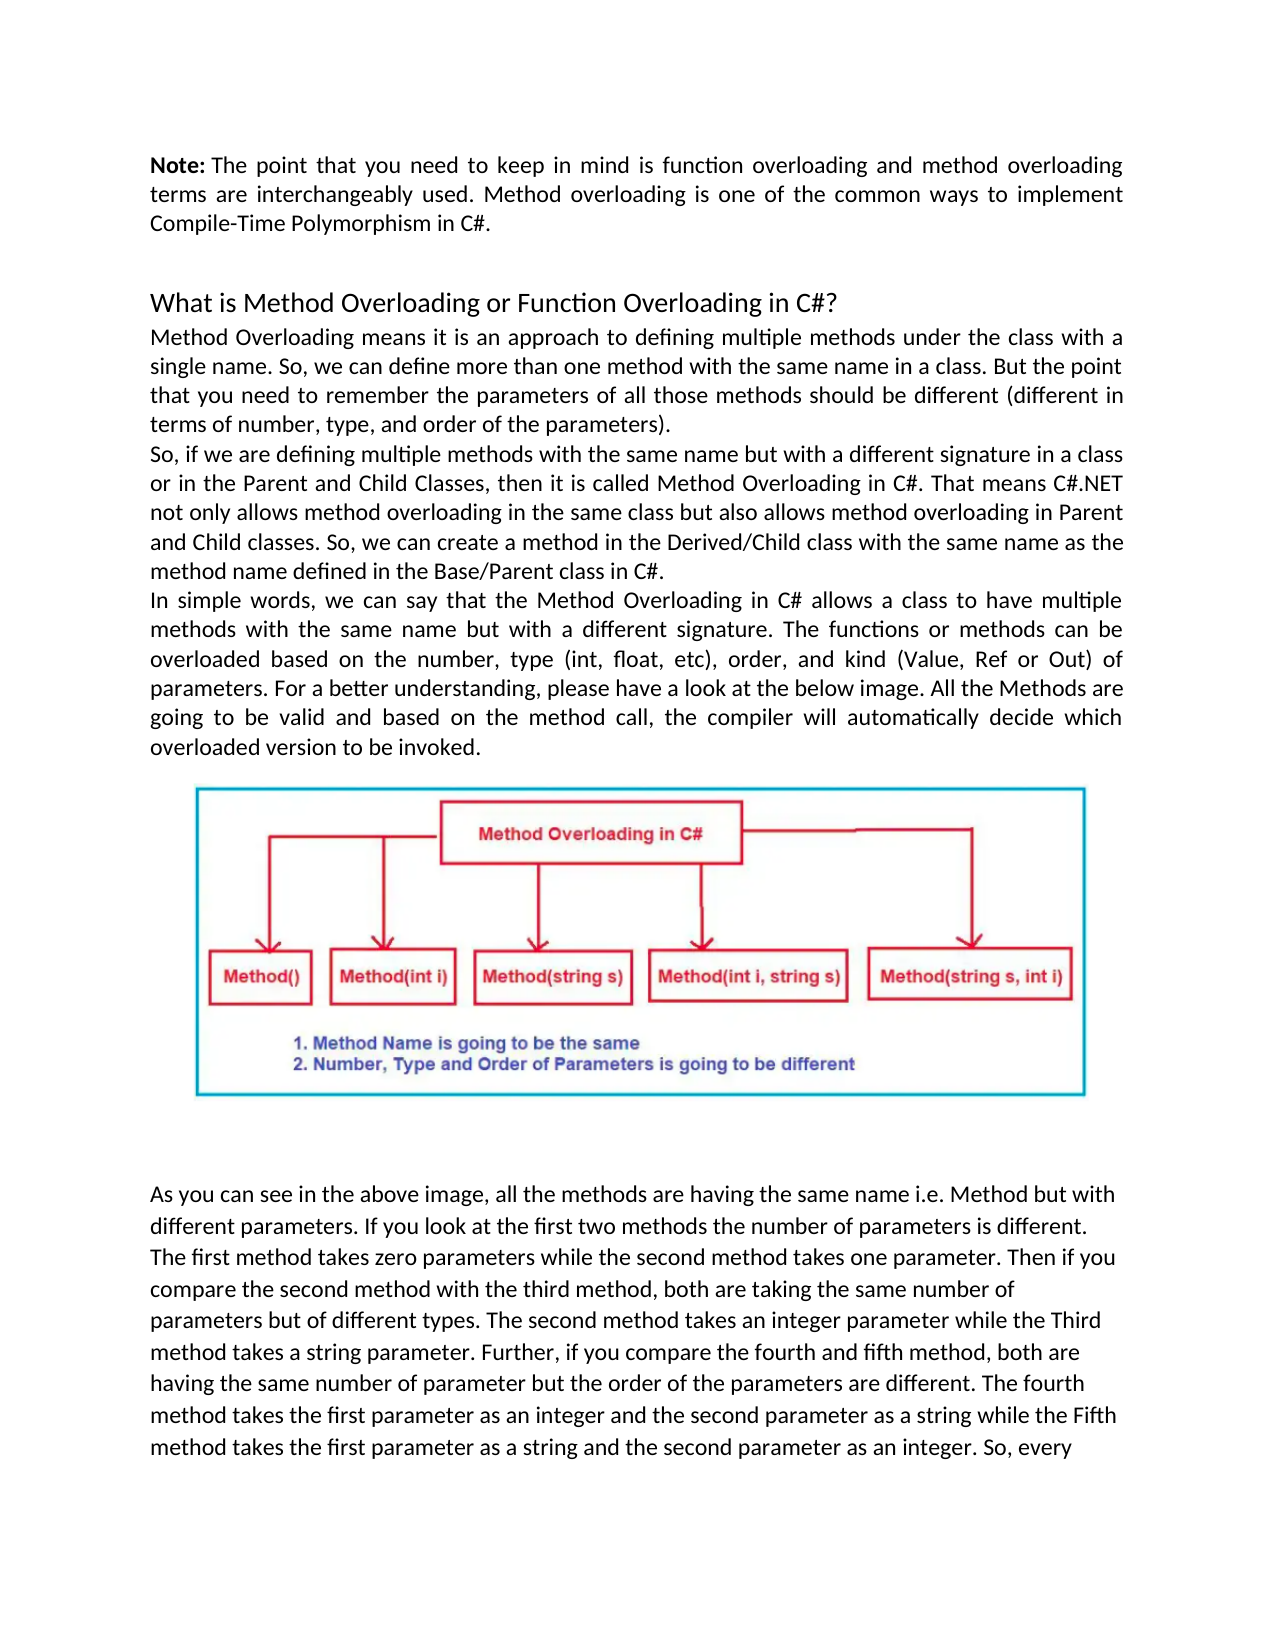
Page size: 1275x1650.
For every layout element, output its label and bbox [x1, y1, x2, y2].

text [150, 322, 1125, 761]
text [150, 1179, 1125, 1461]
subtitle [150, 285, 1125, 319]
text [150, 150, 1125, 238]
picture [150, 777, 1125, 1114]
